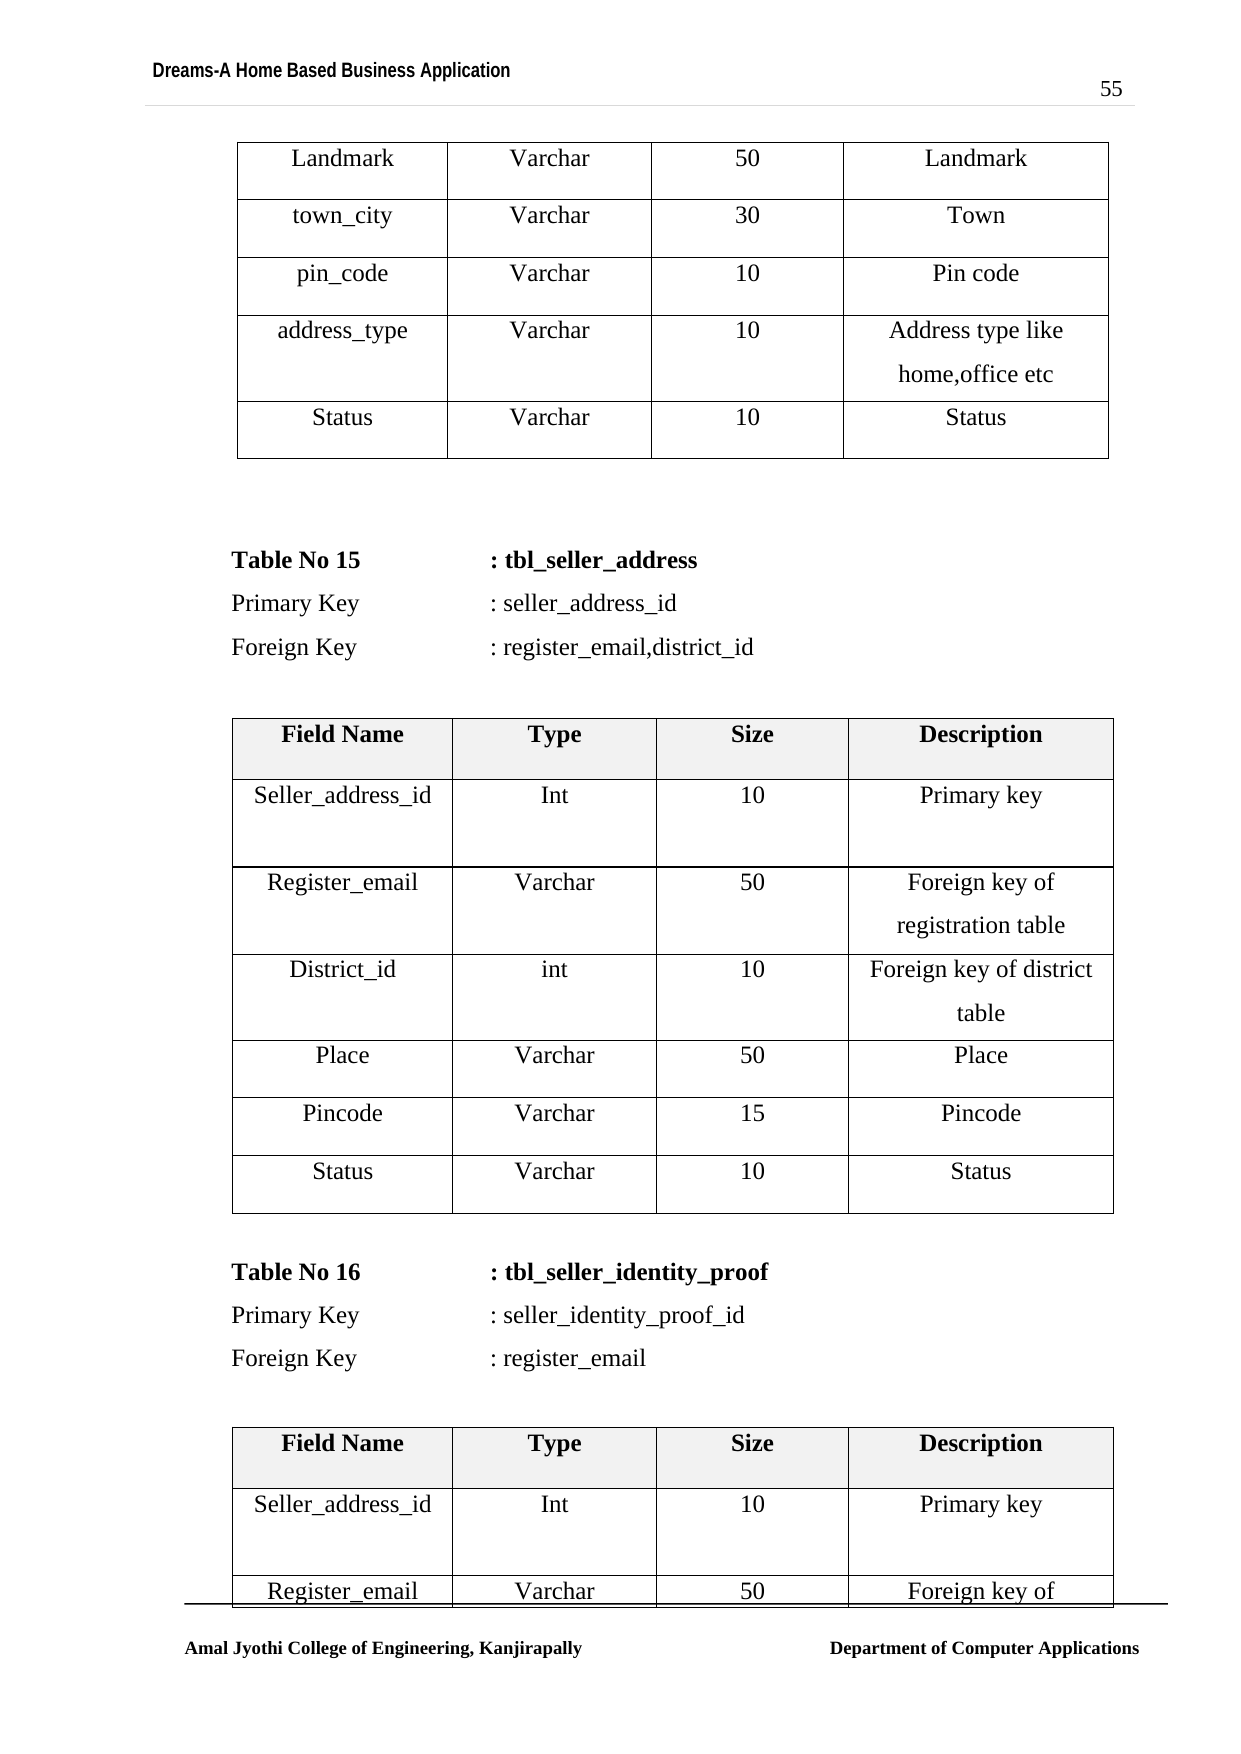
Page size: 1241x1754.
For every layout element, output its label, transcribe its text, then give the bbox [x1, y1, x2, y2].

table_cell Foreign key of district table [849, 955, 1113, 1039]
table_cell Status [844, 402, 1108, 458]
text Table No 16 : tbl_seller_identity_proof [231, 1257, 987, 1285]
table_cell Int [453, 780, 656, 866]
table_header Type [453, 719, 656, 779]
table_cell Int [453, 1489, 656, 1575]
table_cell Seller_address_id [233, 1489, 452, 1575]
table_cell Primary key [849, 780, 1113, 866]
table_cell Landmark [844, 143, 1108, 199]
table_cell Varchar [453, 1576, 656, 1607]
table_cell Pincode [849, 1098, 1113, 1155]
table_cell Varchar [453, 1098, 656, 1155]
table_header Size [657, 719, 848, 779]
table_cell 50 [652, 143, 843, 199]
table_cell Register_email [233, 1576, 452, 1607]
table_cell Place [233, 1041, 452, 1097]
table_cell Status [849, 1156, 1113, 1212]
table_cell Varchar [448, 402, 651, 458]
table_cell 10 [657, 1156, 848, 1212]
table_cell Pincode [233, 1098, 452, 1155]
table_cell 50 [657, 1576, 848, 1607]
table_cell town_city [238, 200, 447, 257]
table_cell 30 [652, 200, 843, 257]
table_cell pin_code [238, 258, 447, 314]
table_cell 10 [652, 258, 843, 314]
table_header Description [849, 1428, 1113, 1488]
table_cell Address type like home,office etc [844, 316, 1108, 401]
table_cell 10 [657, 1489, 848, 1575]
text Foreign Key : register_email,district_id [231, 632, 987, 660]
text Table No 15 : tbl_seller_address [231, 545, 987, 574]
table_header Field Name [233, 1428, 452, 1488]
table_header Size [657, 1428, 848, 1488]
text Foreign Key : register_email [231, 1343, 987, 1372]
table_cell Primary key [849, 1489, 1113, 1575]
table_cell Status [233, 1156, 452, 1212]
table_cell int [453, 955, 656, 1039]
table_header Description [849, 719, 1113, 779]
table_cell 15 [657, 1098, 848, 1155]
table_cell Place [849, 1041, 1113, 1097]
table_cell 10 [652, 402, 843, 458]
table_cell Varchar [448, 200, 651, 257]
table_header Field Name [233, 719, 452, 779]
table_cell Foreign key of registration table [849, 868, 1113, 953]
table_cell District_id [233, 955, 452, 1039]
table_cell Seller_address_id [233, 780, 452, 866]
text Primary Key : seller_identity_proof_id [231, 1300, 987, 1328]
table_cell Varchar [448, 258, 651, 314]
table_cell 50 [657, 1041, 848, 1097]
table_cell Varchar [453, 868, 656, 953]
table_cell Pin code [844, 258, 1108, 314]
table_cell Varchar [453, 1156, 656, 1212]
table_cell Status [238, 402, 447, 458]
table_cell Varchar [453, 1041, 656, 1097]
table_cell 10 [657, 955, 848, 1039]
table_cell Register_email [233, 868, 452, 953]
table_cell 10 [652, 316, 843, 401]
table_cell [849, 1576, 1113, 1607]
table_cell 10 [657, 780, 848, 866]
table_header Type [453, 1428, 656, 1488]
table_cell 50 [657, 868, 848, 953]
table_cell address_type [238, 316, 447, 401]
text Primary Key : seller_address_id [231, 588, 987, 617]
table_cell Town [844, 200, 1108, 257]
table_cell Varchar [448, 316, 651, 401]
table_cell Landmark [238, 143, 447, 199]
table_cell Varchar [448, 143, 651, 199]
